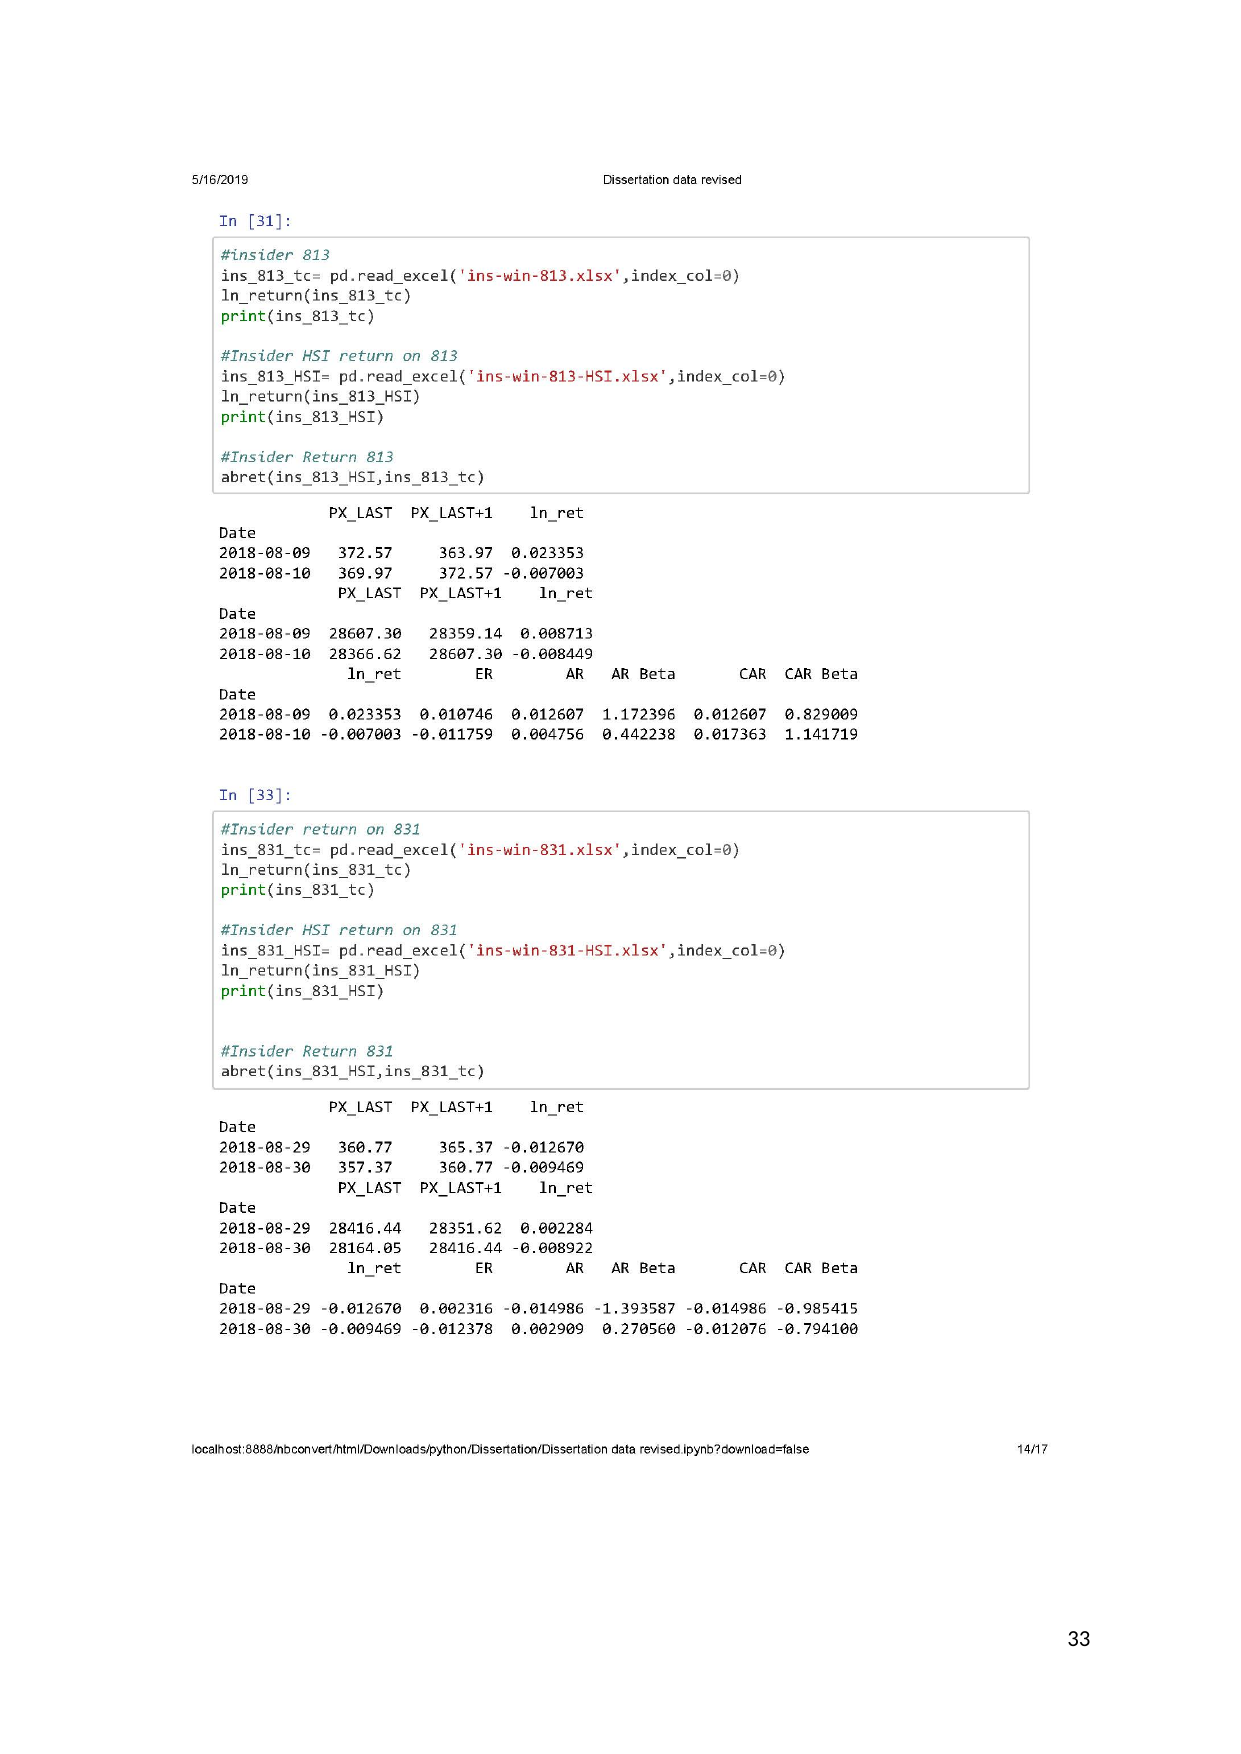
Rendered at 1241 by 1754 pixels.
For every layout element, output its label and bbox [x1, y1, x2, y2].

picture [150, 150, 1090, 1480]
